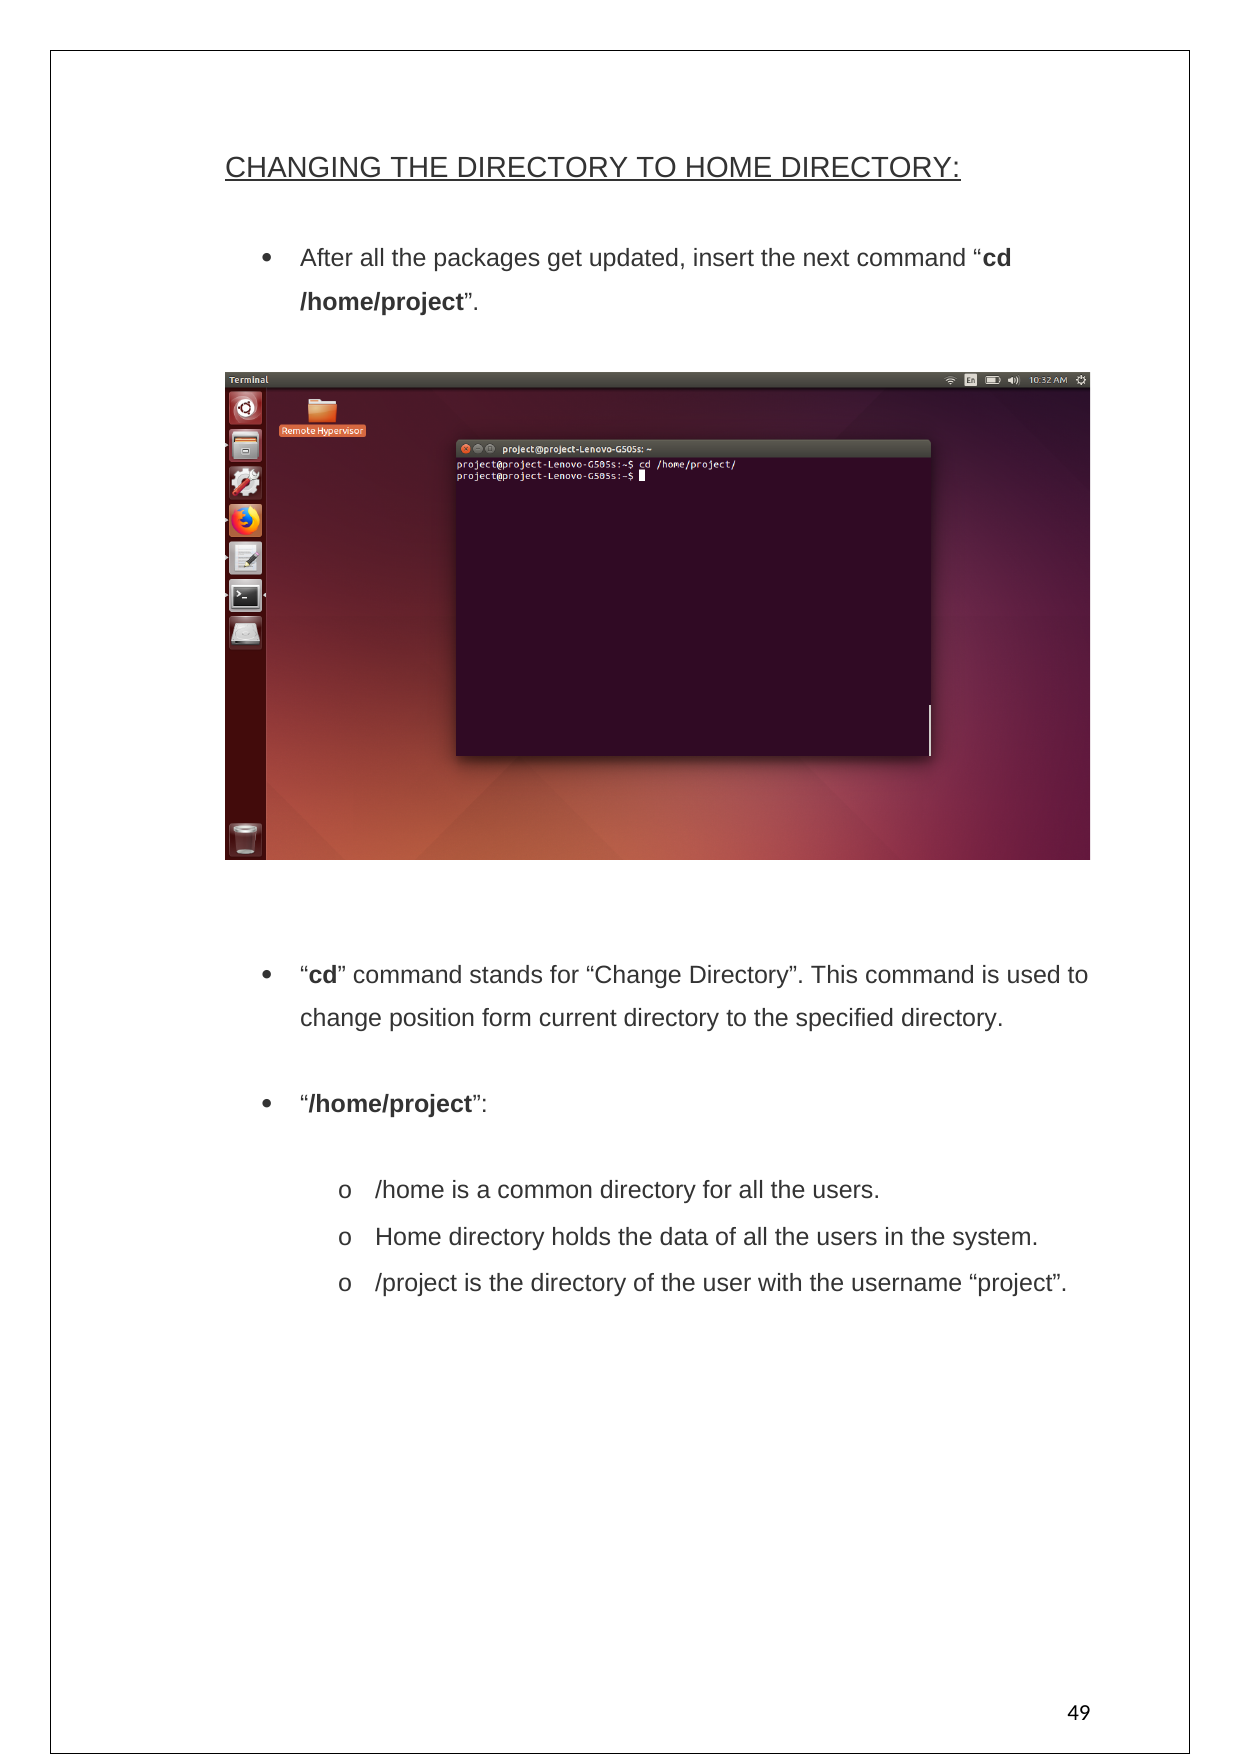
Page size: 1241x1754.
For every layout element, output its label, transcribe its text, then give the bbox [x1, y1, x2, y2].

text CHANGING THE DIRECTORY TO HOME DIRECTORY: [225, 150, 1090, 183]
list “/home/project”: [262, 1089, 1090, 1118]
list After all the packages get updated, insert the next command “cd /home/project”. [262, 243, 1090, 315]
picture [225, 372, 1091, 860]
list Home directory holds the data of all the users in the system. [337, 1222, 1090, 1253]
list /project is the directory of the user with the username “project”. [337, 1268, 1090, 1299]
list /home is a common directory for all the users. [337, 1175, 1090, 1206]
list “cd” command stands for “Change Directory”. This command is used to change position form current directory to the specified directory. [262, 959, 1090, 1032]
